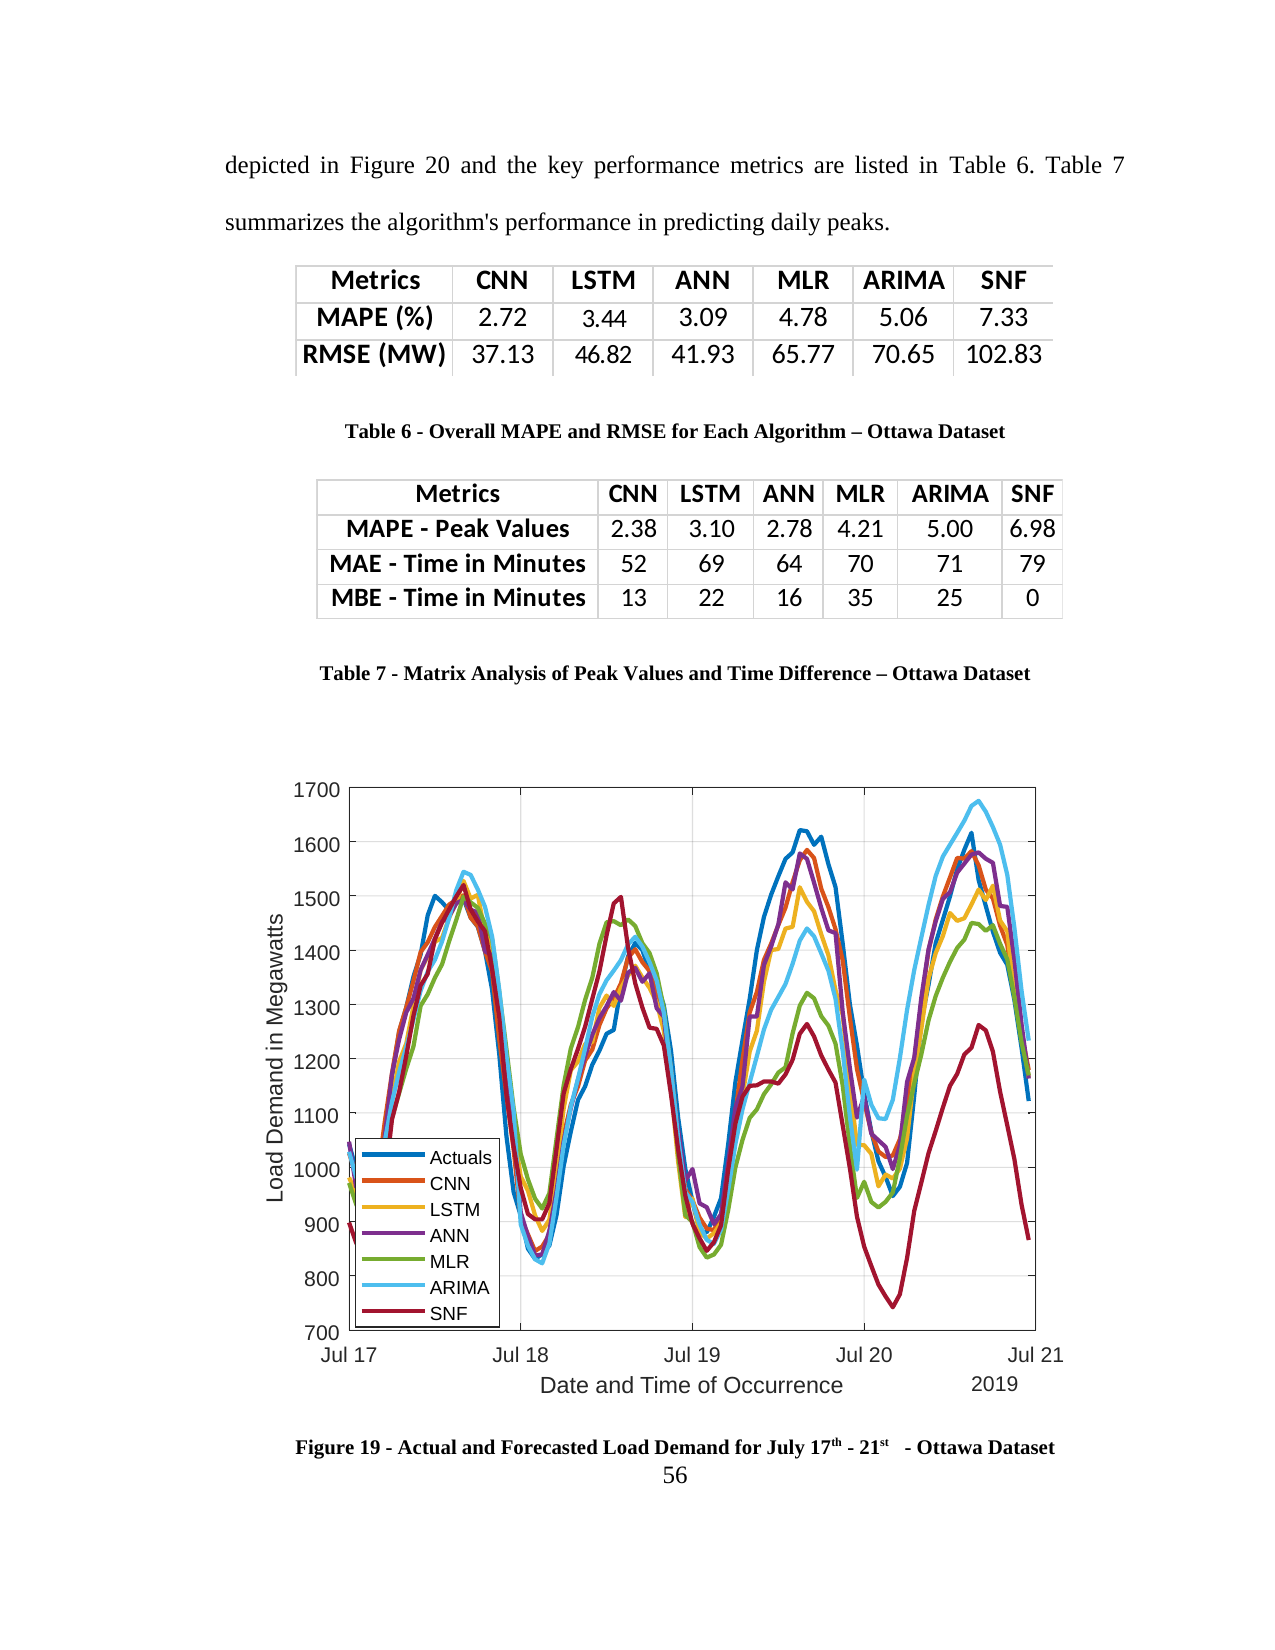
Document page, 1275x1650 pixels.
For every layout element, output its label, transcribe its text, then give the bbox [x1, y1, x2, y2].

text Table 7 - Matrix Analysis of Peak Values and Time Difference – Ottawa Dataset [225, 661, 1125, 685]
text Table 6 - Overall MAPE and RMSE for Each Algorithm – Ottawa Dataset [225, 419, 1125, 443]
text Figure 19 - Actual and Forecasted Load Demand for July 17th - 21st - Ottawa Dataset [225, 1435, 1125, 1459]
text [225, 150, 1125, 236]
